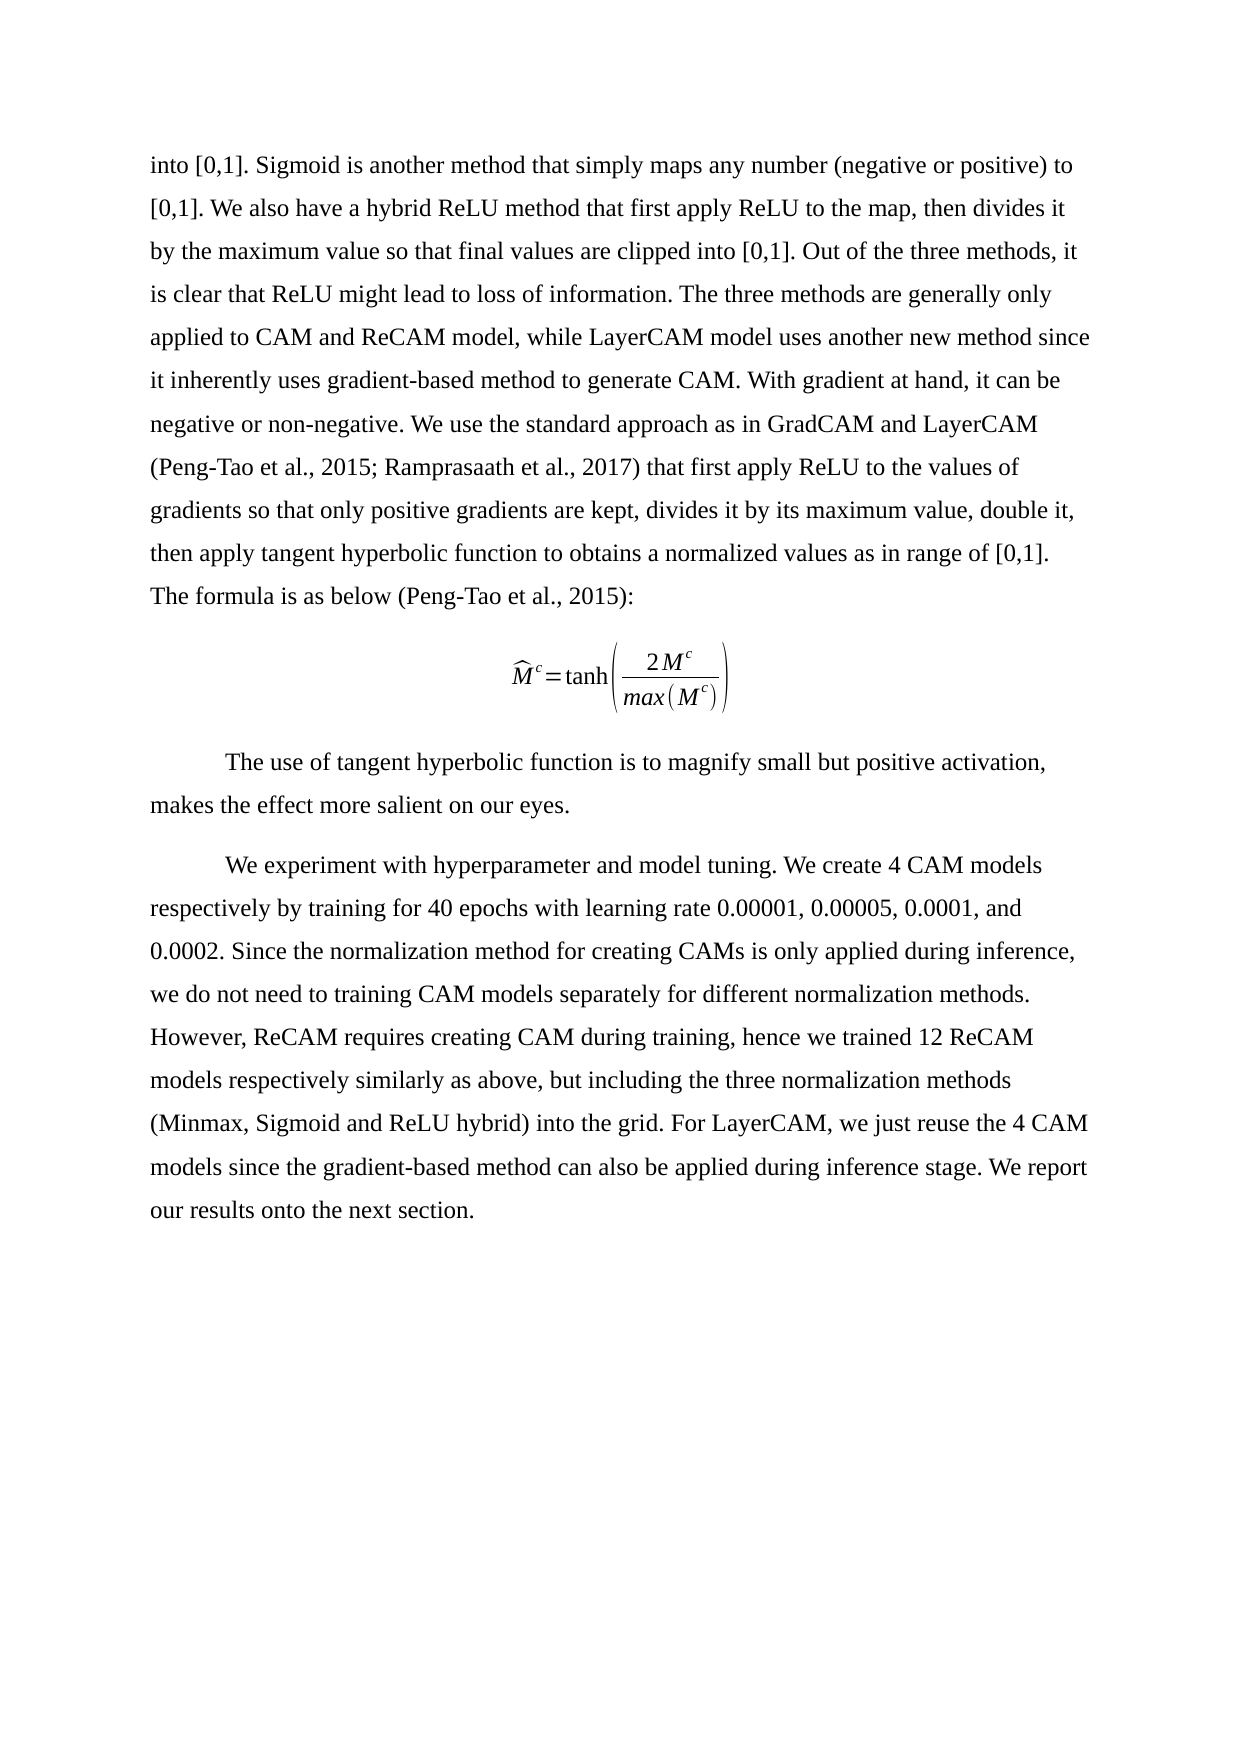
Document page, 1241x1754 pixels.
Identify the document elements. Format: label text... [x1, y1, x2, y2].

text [150, 150, 1090, 610]
text We experiment with hyperparameter and model tuning. We create 4 CAM models respectively by training for 40 epochs with learning rate 0.00001, 0.00005, 0.0001, and 0.0002. Since the normalization method for creating CAMs is only applied during inference, we do not need to training CAM models separately for different normalization methods. However, ReCAM requires creating CAM during training, hence we trained 12 ReCAM models respectively similarly as above, but including the three normalization methods (Minmax, Sigmoid and ReLU hybrid) into the grid. For LayerCAM, we just reuse the 4 CAM models since the gradient-based method can also be applied during inference stage. We report our results onto the next section. [150, 850, 1090, 1223]
text The use of tangent hyperbolic function is to magnify small but positive activation, makes the effect more salient on our eyes. [150, 747, 1090, 819]
